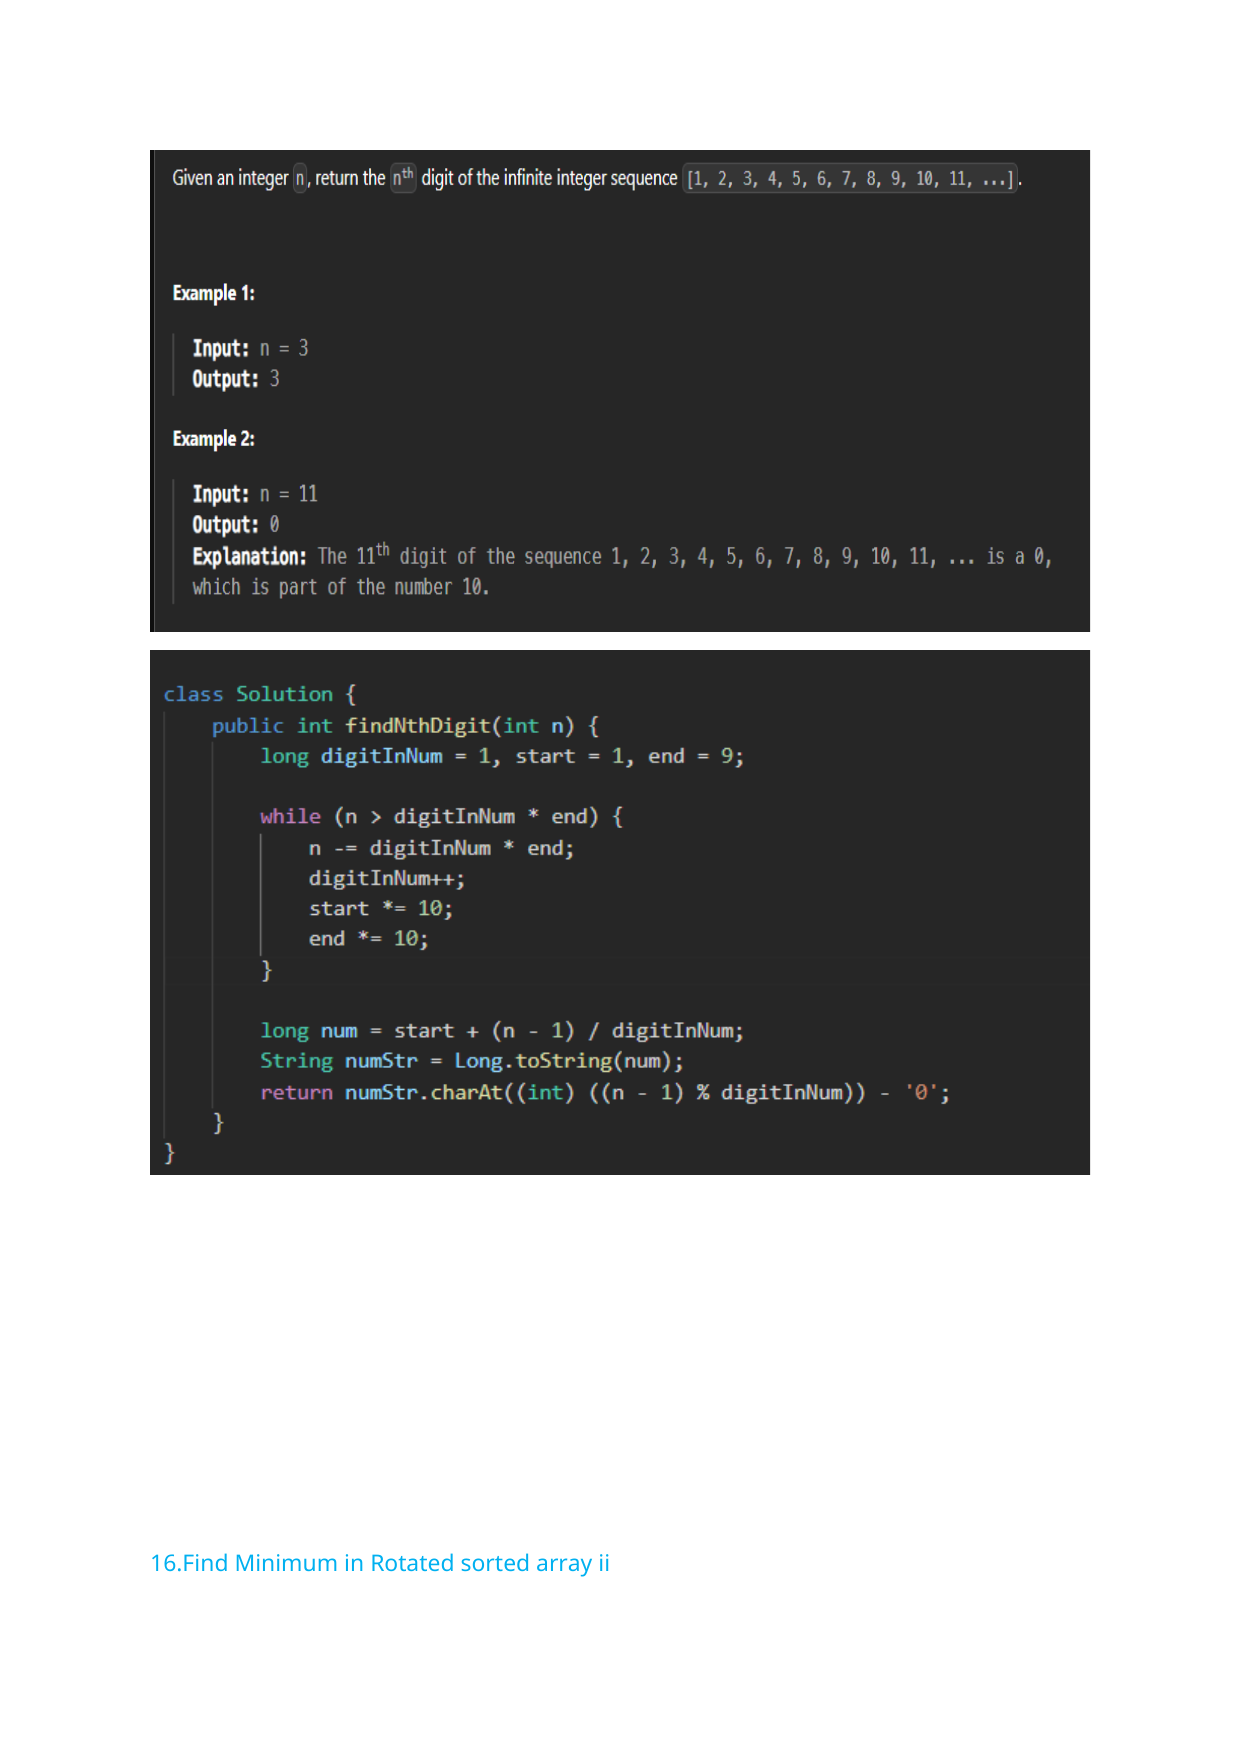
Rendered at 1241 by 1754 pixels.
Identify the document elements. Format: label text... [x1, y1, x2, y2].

picture [150, 650, 1091, 1175]
text 16.Find Minimum in Rotated sorted array ii [150, 1547, 1090, 1578]
picture [150, 150, 1091, 632]
